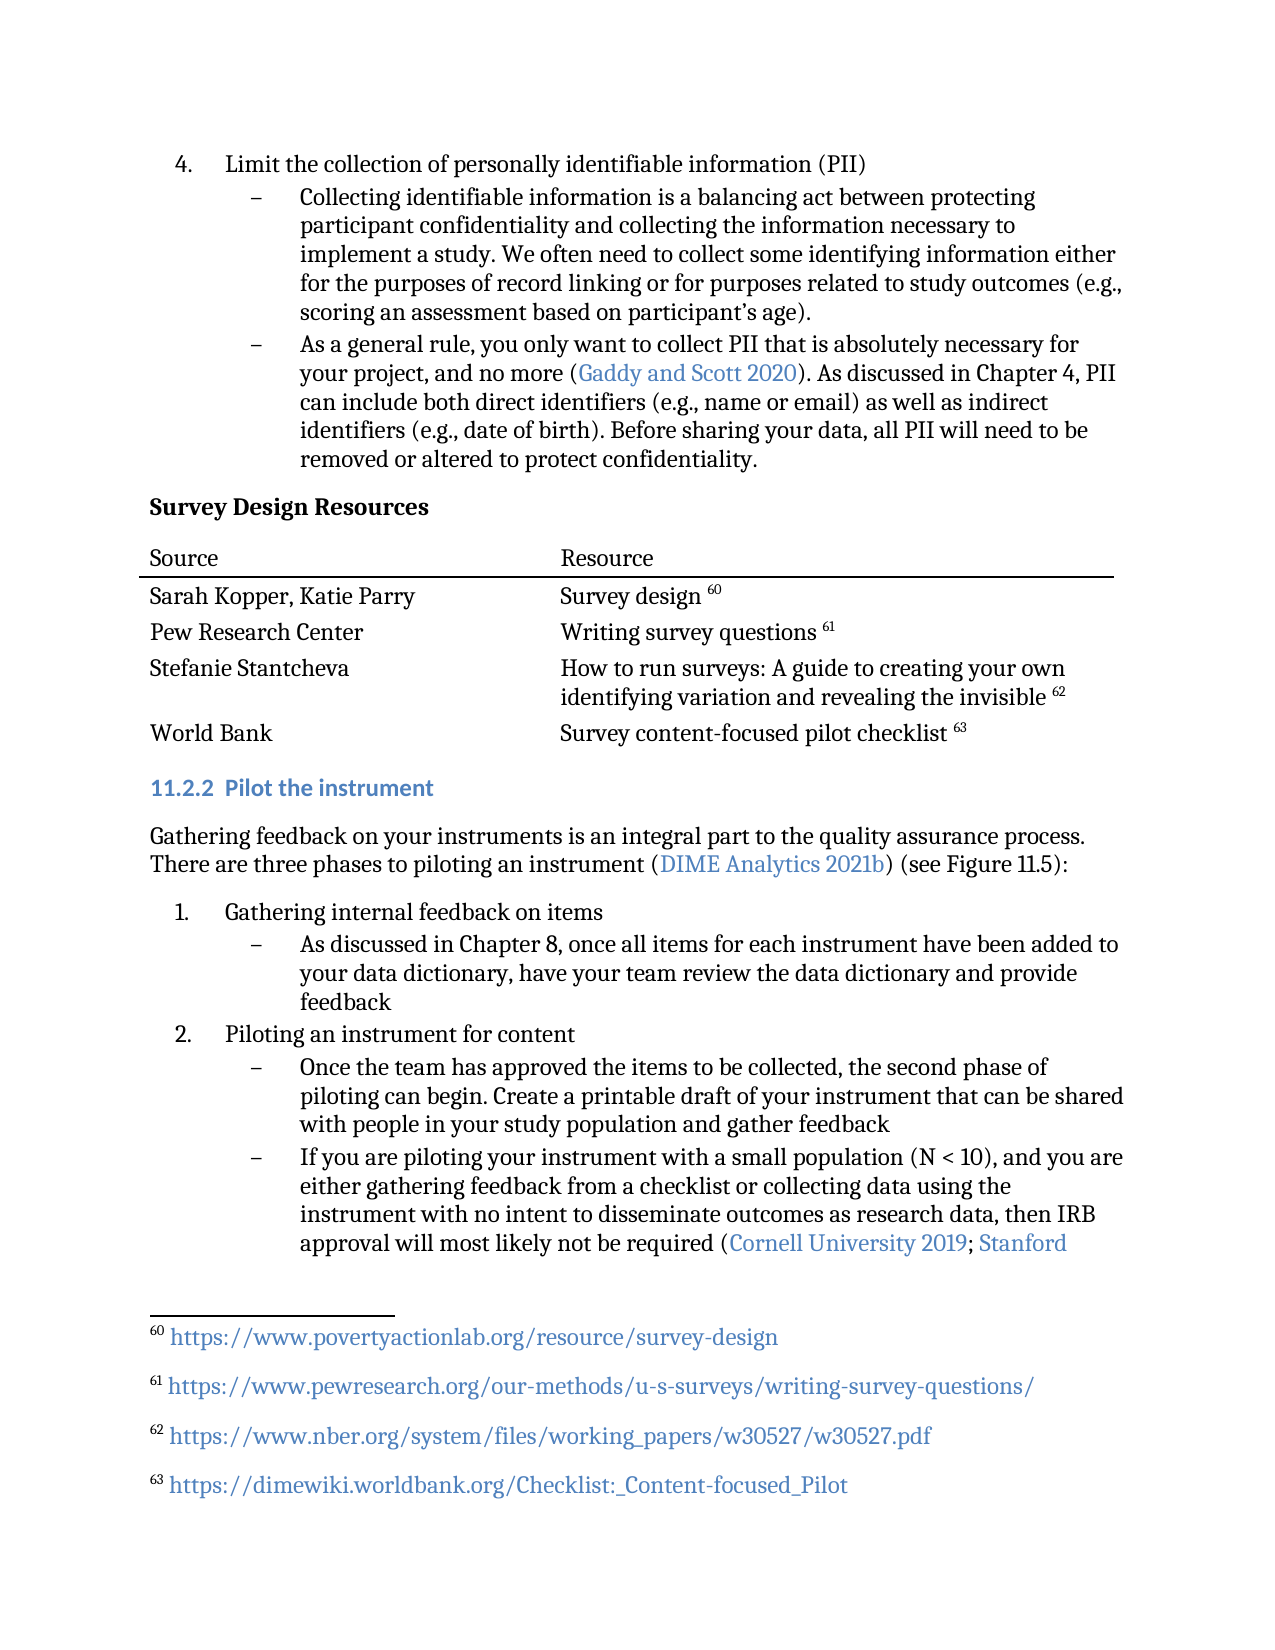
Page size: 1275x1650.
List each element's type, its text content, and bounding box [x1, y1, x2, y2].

list Collecting identifiable information is a balancing act between protecting participant confidentiality and collecting the information necessary to implement a study. We often need to collect some identifying information either for the purposes of record linking or for purposes related to study outcomes (e.g., scoring an assessment based on participant’s age). [250, 182, 1125, 326]
table_cell How to run surveys: A guide to creating your own identifying variation and revealing the invisible [549, 650, 1114, 715]
subtitle 11.2.2 Pilot the instrument [150, 772, 1125, 803]
table_header Resource [549, 540, 1114, 576]
text Gathering feedback on your instruments is an integral part to the quality assurance process. There are three phases to piloting an instrument (DIME Analytics 2021b) (see Figure 11.5): [150, 822, 1125, 879]
list Gathering internal feedback on items [175, 898, 1125, 927]
text Survey Design Resources [150, 492, 1125, 521]
table_header Source [139, 540, 549, 576]
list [250, 1143, 1125, 1258]
list As a general rule, you only want to collect PII that is absolutely necessary for your project, and no more (Gaddy and Scott 2020). As discussed in Chapter 4, PII can include both direct identifiers (e.g., name or email) as well as indirect identifiers (e.g., date of birth). Before sharing your data, all PII will need to be removed or altered to protect confidentiality. [250, 330, 1125, 474]
table_cell Survey design [549, 578, 1114, 614]
table_cell Sarah Kopper, Katie Parry [139, 578, 549, 614]
list Piloting an instrument for content [175, 1020, 1125, 1049]
list Limit the collection of personally identifiable information (PII) [175, 150, 1125, 179]
table_cell Writing survey questions [549, 614, 1114, 650]
list Once the team has approved the items to be collected, the second phase of piloting can begin. Create a printable draft of your instrument that can be shared with people in your study population and gather feedback [250, 1053, 1125, 1139]
table_cell Pew Research Center [139, 614, 549, 650]
table_cell World Bank [139, 715, 549, 752]
list As discussed in Chapter 8, once all items for each instrument have been added to your data dictionary, have your team review the data dictionary and provide feedback [250, 930, 1125, 1017]
table_cell Survey content-focused pilot checklist [549, 715, 1114, 752]
table_cell Stefanie Stantcheva [139, 650, 549, 715]
